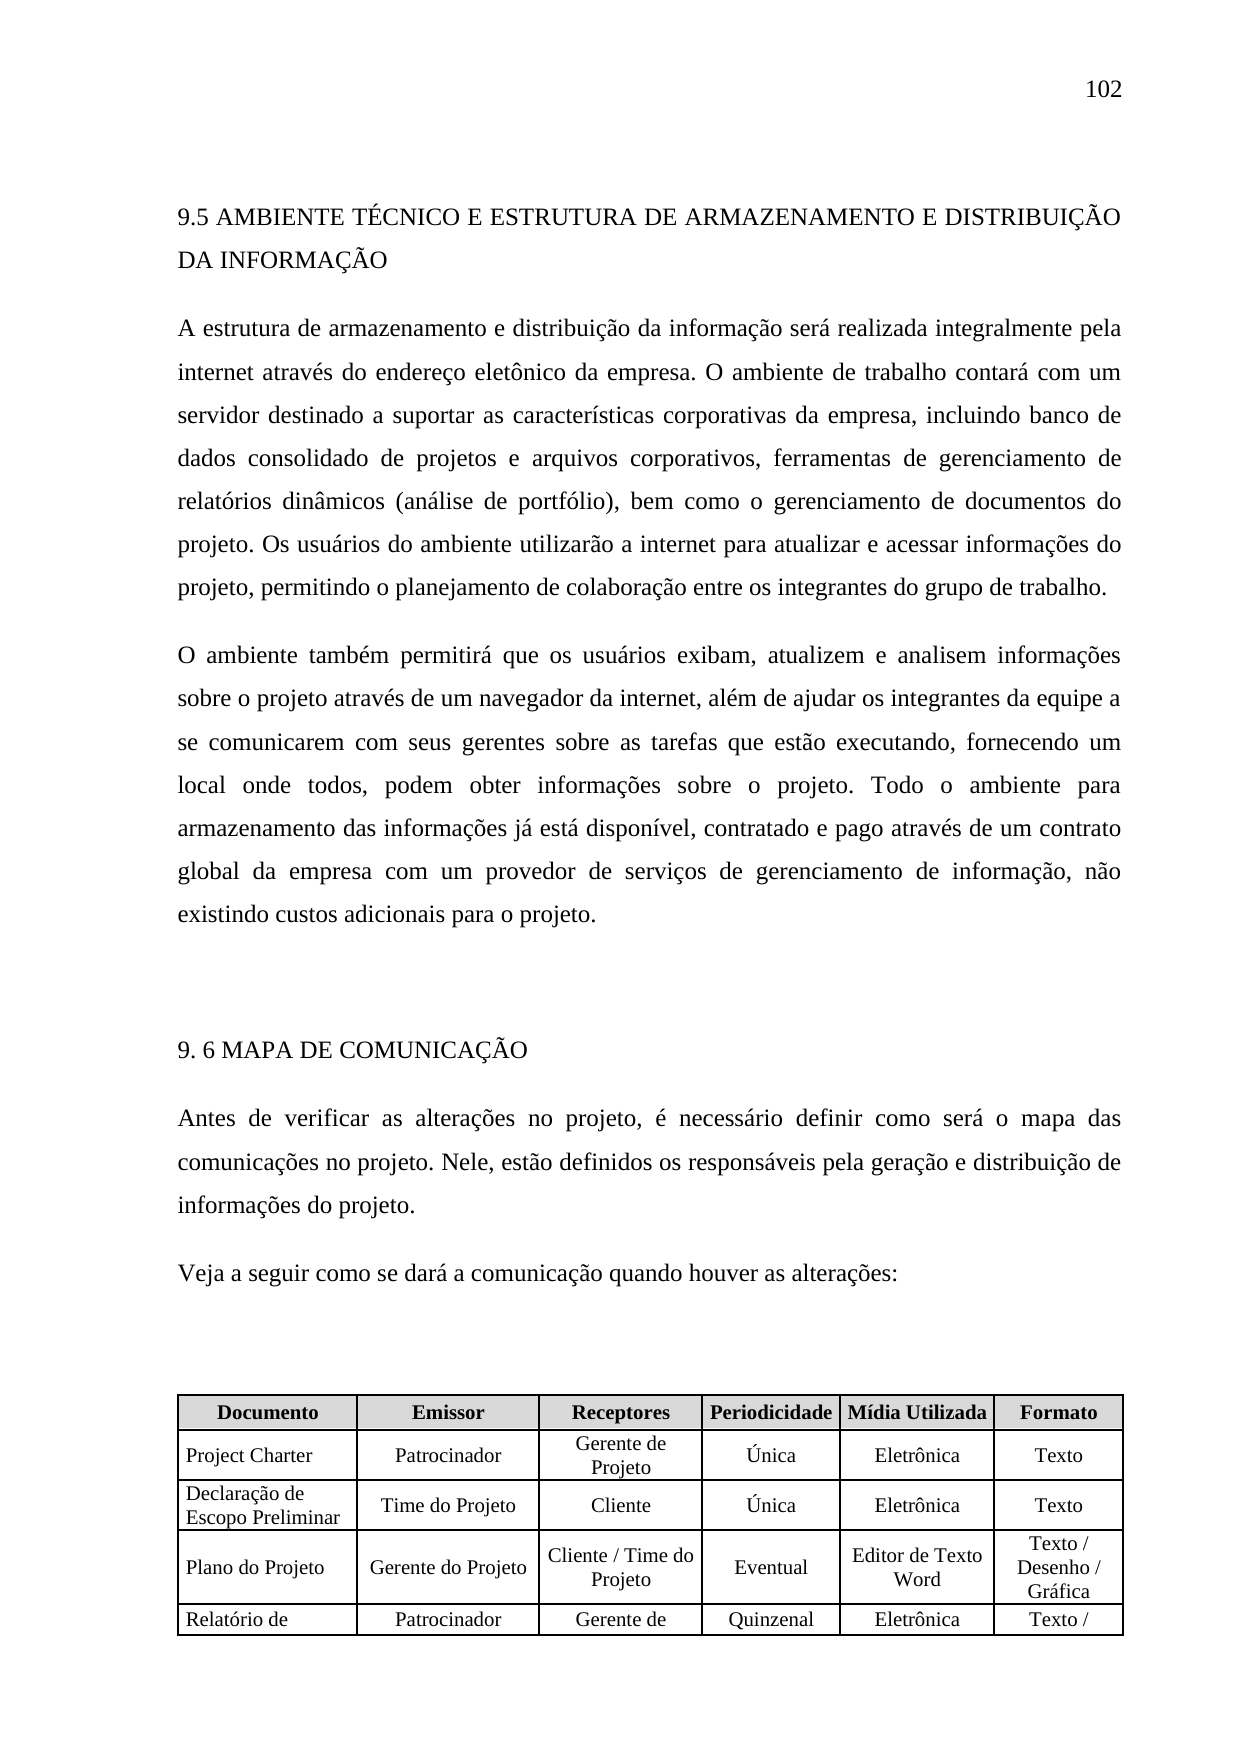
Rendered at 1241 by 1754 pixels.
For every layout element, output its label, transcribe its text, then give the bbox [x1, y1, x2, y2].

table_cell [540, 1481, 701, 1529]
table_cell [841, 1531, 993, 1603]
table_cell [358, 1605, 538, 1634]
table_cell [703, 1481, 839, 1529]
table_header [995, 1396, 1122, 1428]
subtitle 9. 6 MAPA DE COMUNICAÇÃO [177, 1035, 1122, 1064]
text A estrutura de armazenamento e distribuição da informação será realizada integralmente pela internet através do endereço eletônico da empresa. O ambiente de trabalho contará com um servidor destinado a suportar as características corporativas da empresa, incluindo banco de dados consolidado de projetos e arquivos corporativos, ferramentas de gerenciamento de relatórios dinâmicos (análise de portfólio), bem como o gerenciamento de documentos do projeto. Os usuários do ambiente utilizarão a internet para atualizar e acessar informações do projeto, permitindo o planejamento de colaboração entre os integrantes do grupo de trabalho. [177, 313, 1122, 601]
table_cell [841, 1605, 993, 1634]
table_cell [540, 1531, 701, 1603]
text O ambiente também permitirá que os usuários exibam, atualizem e analisem informações sobre o projeto através de um navegador da internet, além de ajudar os integrantes da equipe a se comunicarem com seus gerentes sobre as tarefas que estão executando, fornecendo um local onde todos, podem obter informações sobre o projeto. Todo o ambiente para armazenamento das informações já está disponível, contratado e pago através de um contrato global da empresa com um provedor de serviços de gerenciamento de informação, não existindo custos adicionais para o projeto. [177, 640, 1122, 928]
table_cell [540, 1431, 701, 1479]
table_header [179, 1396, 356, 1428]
text Veja a seguir como se dará a comunicação quando houver as alterações: [177, 1258, 1122, 1287]
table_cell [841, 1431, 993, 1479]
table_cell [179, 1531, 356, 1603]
text Antes de verificar as alterações no projeto, é necessário definir como será o mapa das comunicações no projeto. Nele, estão definidos os responsáveis pela geração e distribuição de informações do projeto. [177, 1103, 1122, 1218]
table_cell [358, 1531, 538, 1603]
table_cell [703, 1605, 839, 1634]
subtitle 9.5 AMBIENTE TÉCNICO E ESTRUTURA DE ARMAZENAMENTO E DISTRIBUIÇÃO DA INFORMAÇÃO [177, 202, 1122, 274]
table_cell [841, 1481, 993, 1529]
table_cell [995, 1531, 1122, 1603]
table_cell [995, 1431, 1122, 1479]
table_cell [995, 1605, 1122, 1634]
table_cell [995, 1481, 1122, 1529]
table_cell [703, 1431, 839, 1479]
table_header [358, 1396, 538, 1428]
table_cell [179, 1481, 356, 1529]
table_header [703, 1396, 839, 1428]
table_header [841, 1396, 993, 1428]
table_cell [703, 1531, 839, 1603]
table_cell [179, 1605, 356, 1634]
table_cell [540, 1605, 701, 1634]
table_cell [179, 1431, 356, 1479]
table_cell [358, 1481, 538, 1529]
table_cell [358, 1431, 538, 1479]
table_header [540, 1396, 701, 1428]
